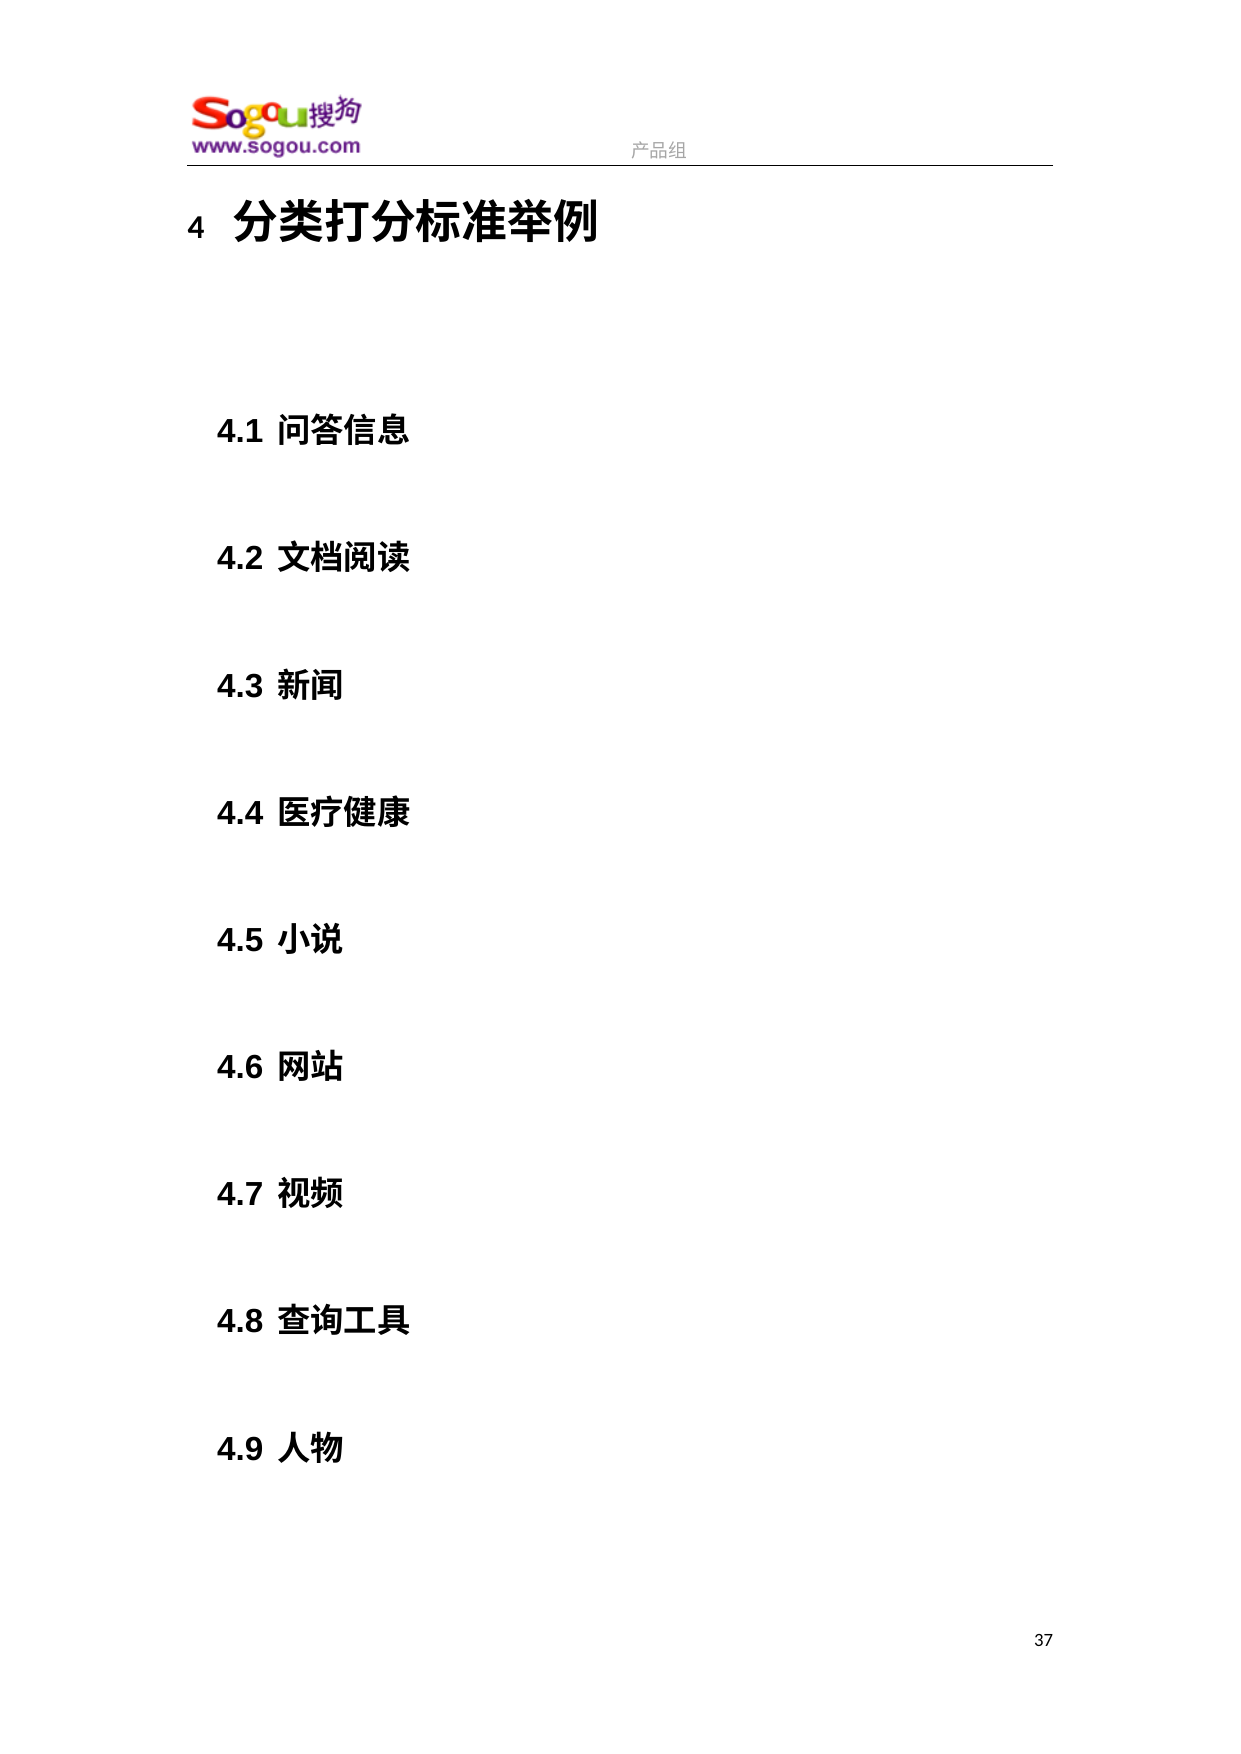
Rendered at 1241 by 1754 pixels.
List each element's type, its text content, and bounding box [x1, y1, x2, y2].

subtitle 文档阅读 [217, 523, 1053, 588]
subtitle 人物 [217, 1413, 1053, 1478]
subtitle 分类打分标准举例 [187, 170, 1053, 268]
subtitle 新闻 [217, 650, 1053, 715]
subtitle 医疗健康 [217, 777, 1053, 842]
subtitle 网站 [217, 1032, 1053, 1097]
subtitle 问答信息 [217, 396, 1053, 461]
subtitle 小说 [217, 904, 1053, 969]
subtitle 查询工具 [217, 1286, 1053, 1351]
subtitle 视频 [217, 1159, 1053, 1224]
picture [187, 88, 367, 158]
